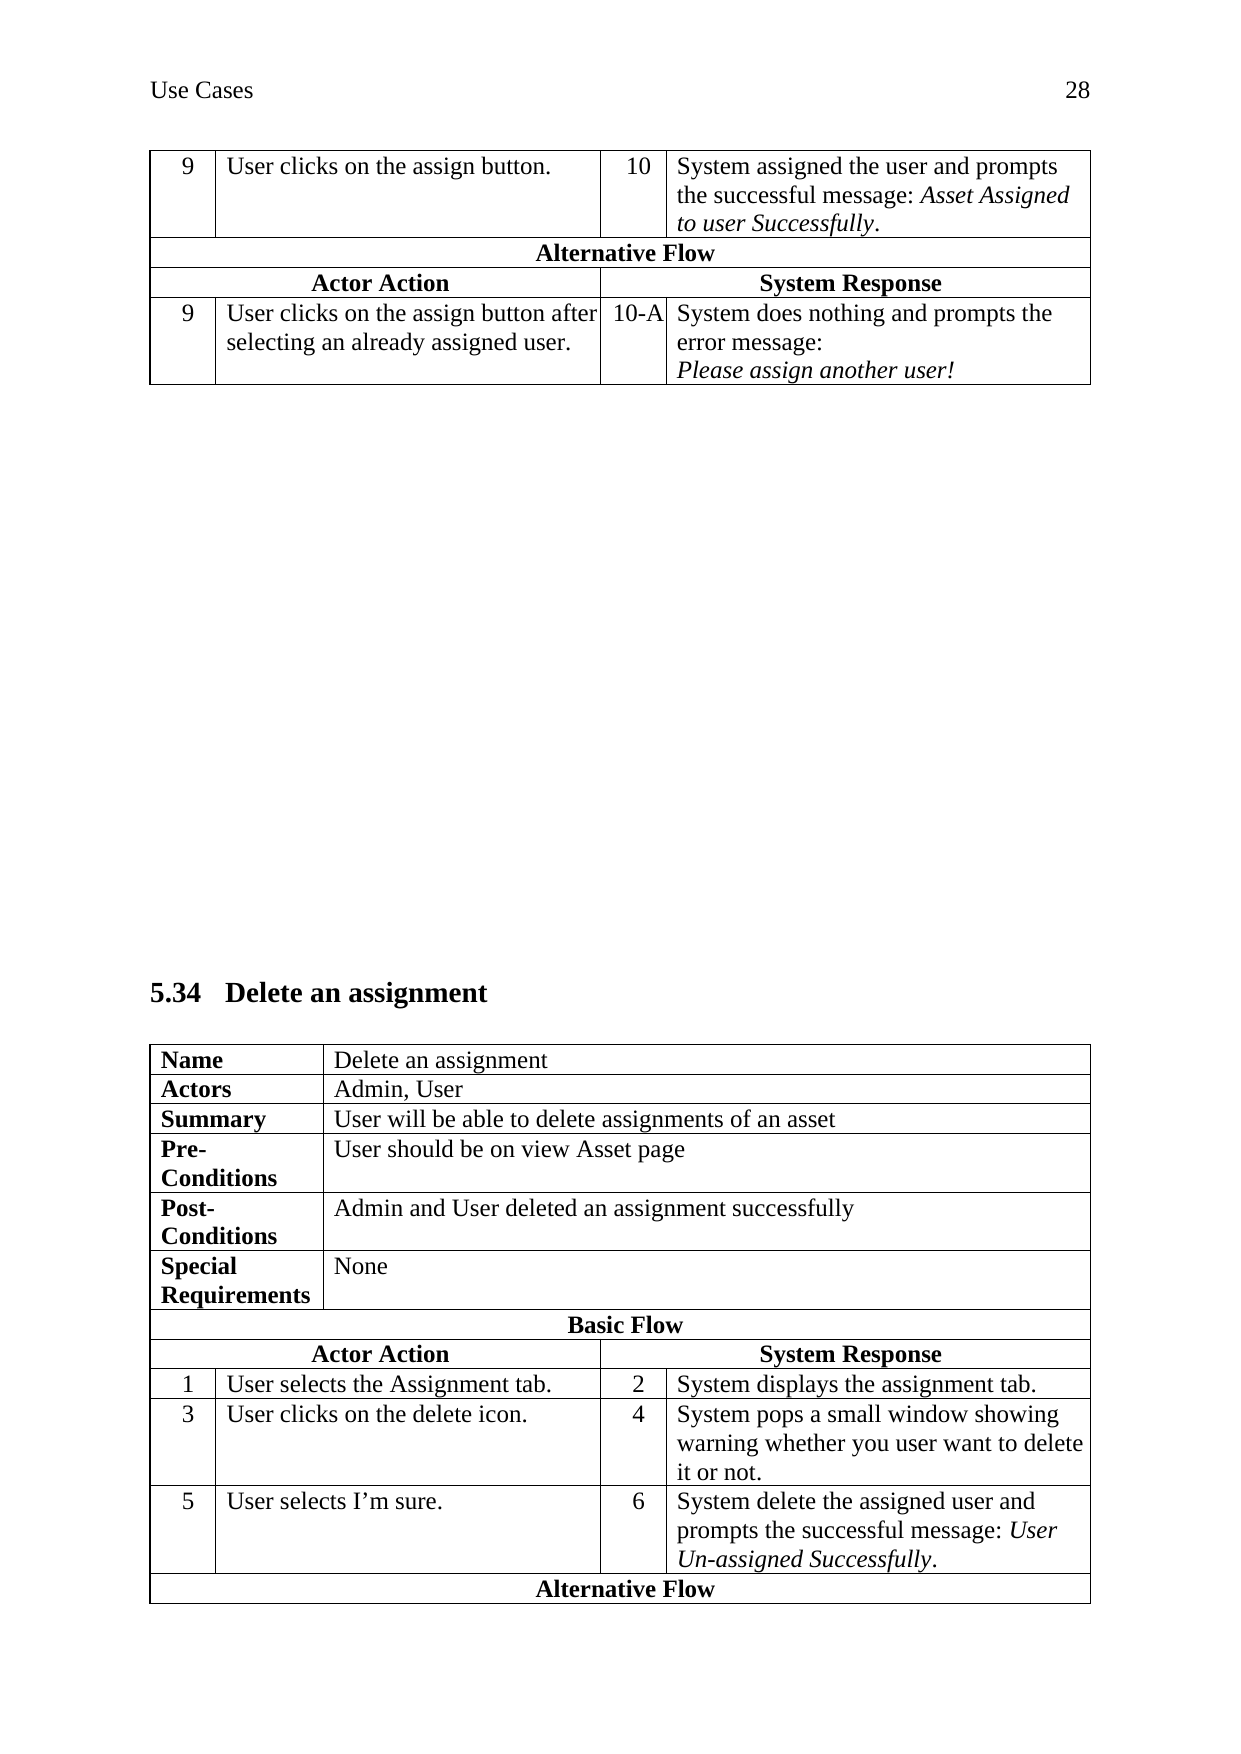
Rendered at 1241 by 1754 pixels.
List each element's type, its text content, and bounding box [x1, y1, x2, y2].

table_cell User will be able to delete assignments of an asset [324, 1104, 1090, 1133]
table_cell System displays the assignment tab. [667, 1369, 1090, 1398]
table_cell System pops a small window showing warning whether you user want to delete it or not. [667, 1399, 1090, 1485]
table_cell 6 [601, 1486, 666, 1573]
table_cell System does nothing and prompts the error message: Please assign another user! [667, 298, 1090, 384]
table_cell Alternative Flow [151, 238, 1090, 267]
table_cell Basic Flow [151, 1310, 1090, 1338]
subtitle Delete an assignment [150, 975, 1090, 1009]
table_cell System Response [601, 268, 1090, 297]
table_cell 2 [601, 1369, 666, 1398]
table_cell System delete the assigned user and prompts the successful message: User Un-assigned Successfully. [667, 1486, 1090, 1573]
table_cell None [324, 1251, 1090, 1309]
table_cell Actor Action [151, 1340, 600, 1368]
table_cell 9 [151, 298, 215, 384]
table_cell Post-Conditions [151, 1193, 323, 1250]
table_cell User clicks on the assign button after selecting an already assigned user. [216, 298, 600, 384]
table_cell 4 [601, 1399, 666, 1485]
table_cell Special Requirements [151, 1251, 323, 1309]
table_header Name [151, 1045, 323, 1073]
table_cell Admin and User deleted an assignment successfully [324, 1193, 1090, 1250]
table_cell 10 [601, 151, 666, 237]
table_cell Admin, User [324, 1075, 1090, 1103]
table_cell User selects I’m sure. [216, 1486, 600, 1573]
table_cell 10-A [601, 298, 666, 384]
table_cell Pre-Conditions [151, 1134, 323, 1192]
table_cell 1 [151, 1369, 215, 1398]
table_cell System assigned the user and prompts the successful message: Asset Assigned to user Successfully. [667, 151, 1090, 237]
table_cell User clicks on the assign button. [216, 151, 600, 237]
table_cell Actors [151, 1075, 323, 1103]
table_header Delete an assignment [324, 1045, 1090, 1073]
table_cell Alternative Flow [151, 1574, 1090, 1602]
table_cell User selects the Assignment tab. [216, 1369, 600, 1398]
table_cell User should be on view Asset page [324, 1134, 1090, 1192]
table_cell System Response [601, 1340, 1090, 1368]
table_cell Summary [151, 1104, 323, 1133]
table_cell 5 [151, 1486, 215, 1573]
table_cell Actor Action [151, 268, 600, 297]
table_cell User clicks on the delete icon. [216, 1399, 600, 1485]
table_cell 9 [151, 151, 215, 237]
table_cell 3 [151, 1399, 215, 1485]
